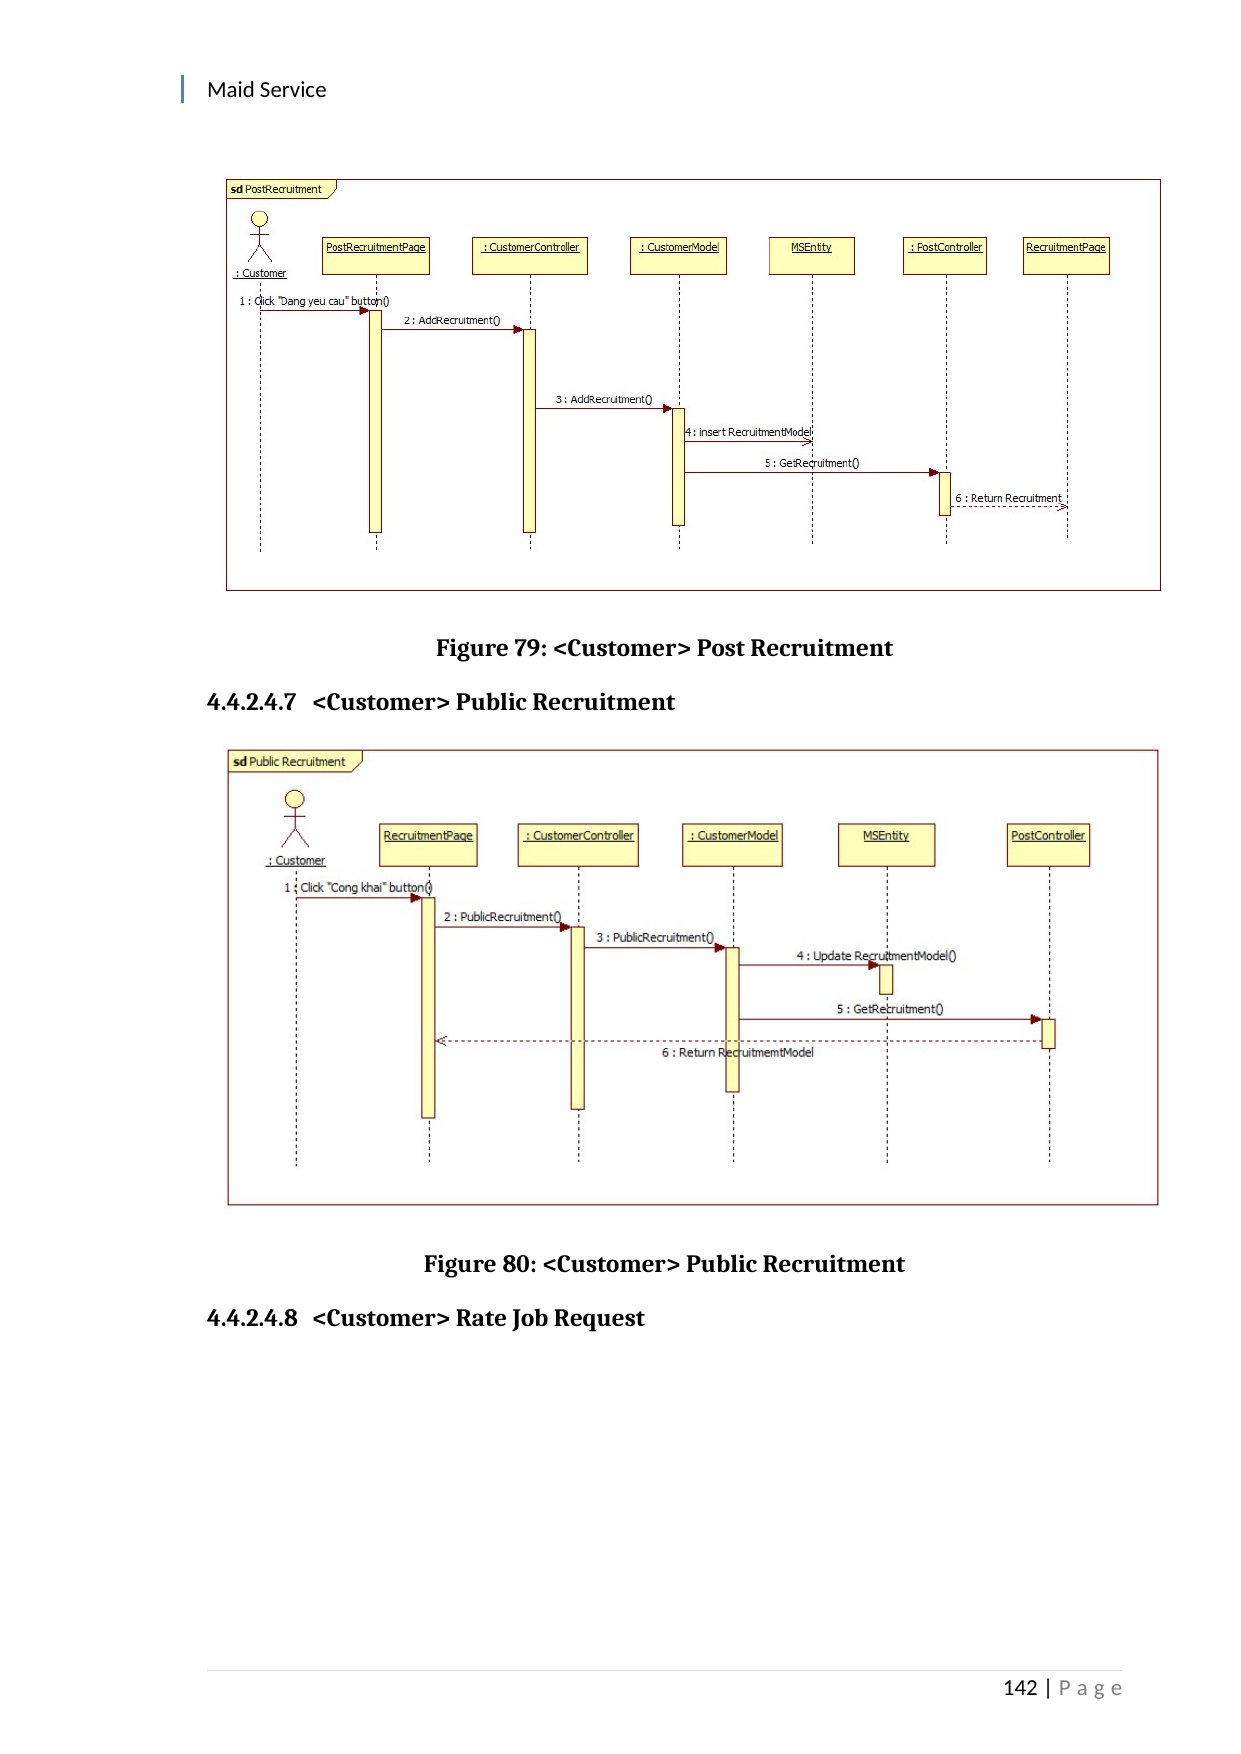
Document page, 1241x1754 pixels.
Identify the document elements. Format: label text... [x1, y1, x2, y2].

subtitle Figure 80: <Customer> Public Recruitment [207, 1250, 1122, 1279]
picture [206, 160, 1179, 609]
subtitle Figure 79: <Customer> Post Recruitment [207, 634, 1122, 662]
subtitle <Customer> Rate Job Request [207, 1304, 1122, 1333]
subtitle <Customer> Public Recruitment [207, 688, 1122, 716]
picture [206, 728, 1179, 1226]
